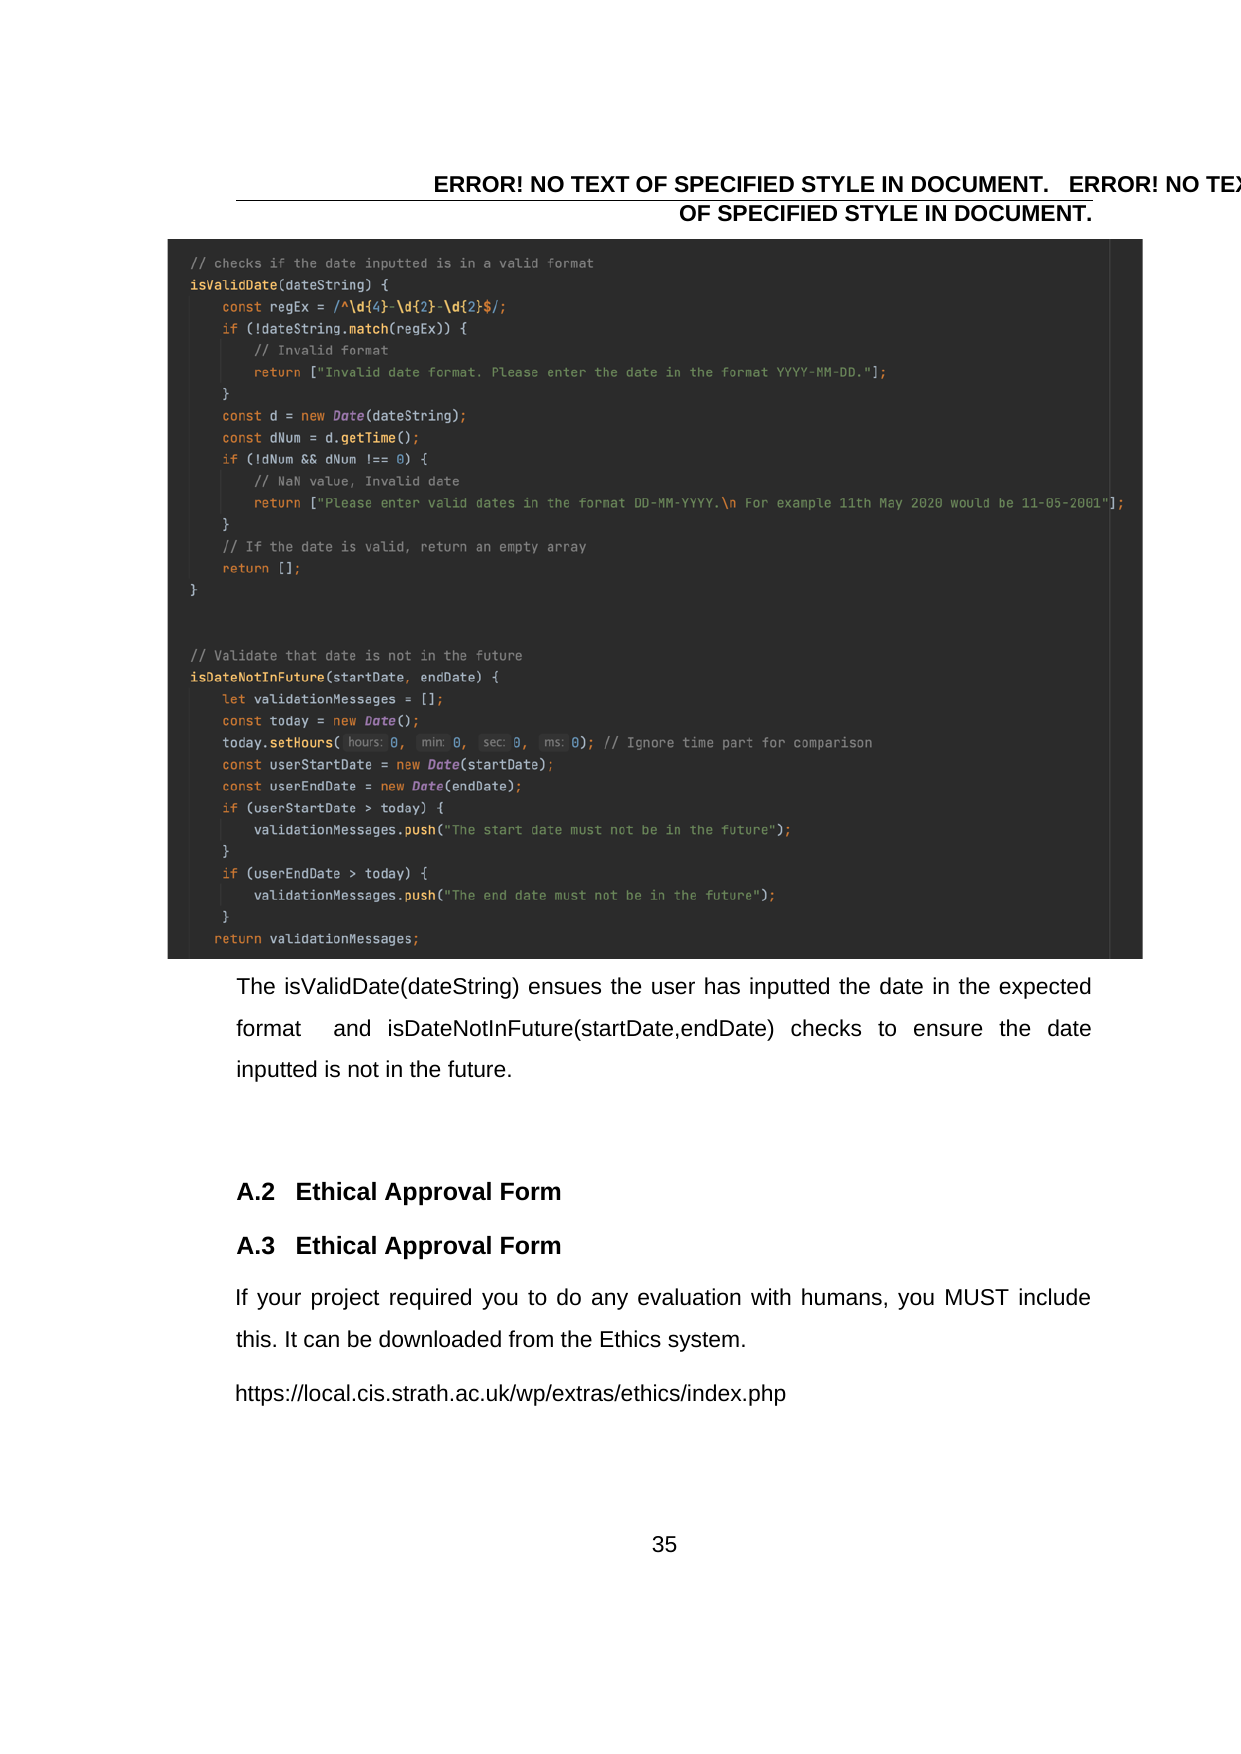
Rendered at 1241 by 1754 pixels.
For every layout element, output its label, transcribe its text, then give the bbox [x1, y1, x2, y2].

text If your project required you to do any evaluation with humans, you MUST include this. It can be downloaded from the Ethics system. [235, 1284, 1092, 1352]
text The isValidDate(dateString) ensues the user has inputted the date in the expected format and isDateNotInFuture(startDate,endDate) checks to ensure the date inputted is not in the future. [236, 959, 1092, 1082]
text Ethical Approval Form [236, 1177, 1092, 1206]
text https://local.cis.strath.ac.uk/wp/extras/ethics/index.php [235, 1380, 1092, 1407]
text Ethical Approval Form [236, 1231, 1092, 1259]
picture [167, 239, 1143, 959]
